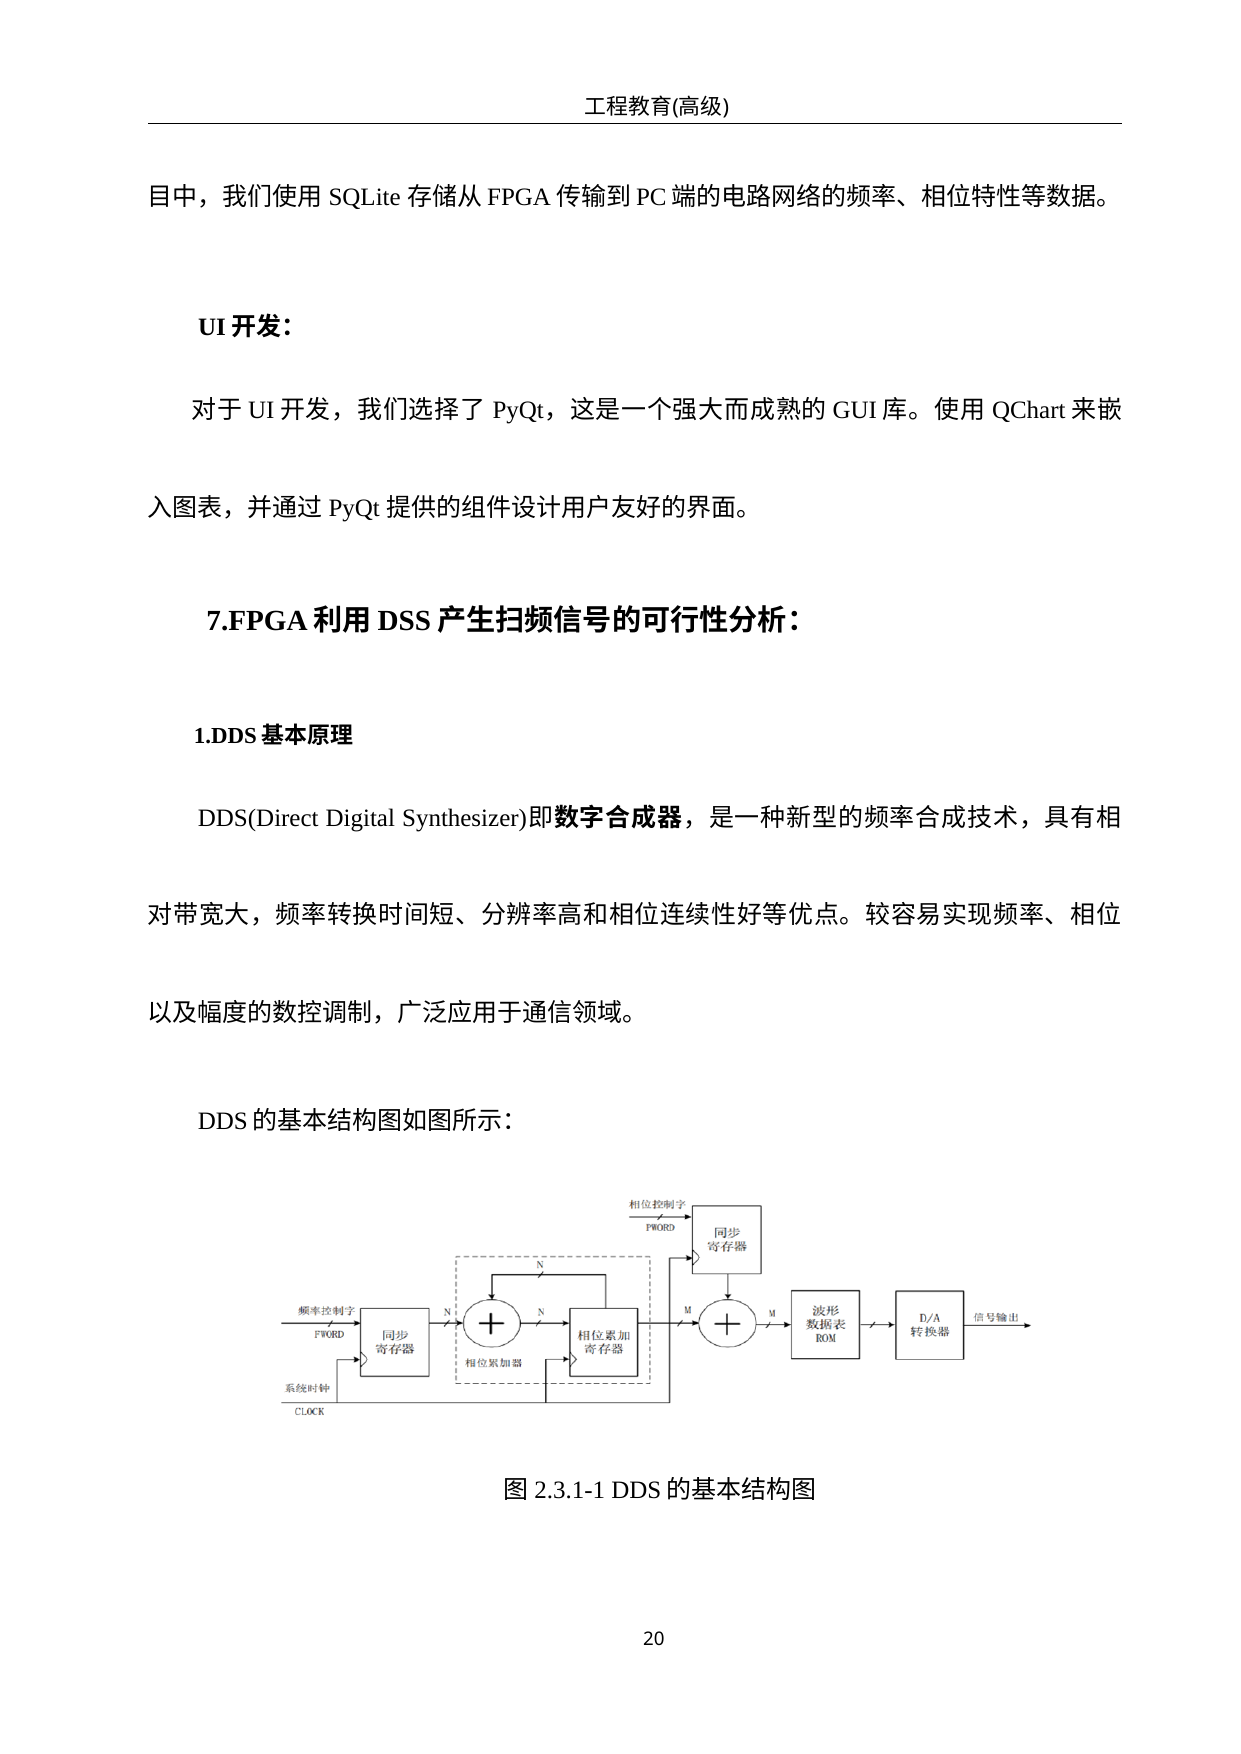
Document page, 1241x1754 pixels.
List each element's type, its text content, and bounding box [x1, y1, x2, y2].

text DDS(Direct Digital Synthesizer)即数字合成器，是一种新型的频率合成技术，具有相对带宽大，频率转换时间短、分辨率高和相位连续性好等优点。较容易实现频率、相位以及幅度的数控调制，广泛应用于通信领域。 [148, 783, 1122, 895]
picture [281, 1194, 1039, 1416]
subtitle 7.FPGA利用DSS产生扫频信号的可行性分析： [148, 585, 1122, 650]
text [148, 162, 1122, 227]
text DDS(Direct Digital Synthesizer)即数字合成器，是一种新型的频率合成技术，具有相对带宽大，频率转换时间短、分辨率高和相位连续性好等优点。较容易实现频率、相位以及幅度的数控调制，广泛应用于通信领域。 [148, 931, 1122, 1043]
text 图 2.3.1-1 DDS的基本结构图 [148, 1455, 1122, 1520]
text DDS的基本结构图如图所示： [148, 1086, 1122, 1151]
text 1.DDS基本原理 [148, 701, 1122, 766]
text 对于UI开发，我们选择了 PyQt，这是一个强大而成熟的GUI库。使用 QChart来嵌入图表，并通过 PyQt 提供的组件设计用户友好的界面。 [148, 375, 1122, 538]
text UI开发： [148, 292, 1122, 357]
